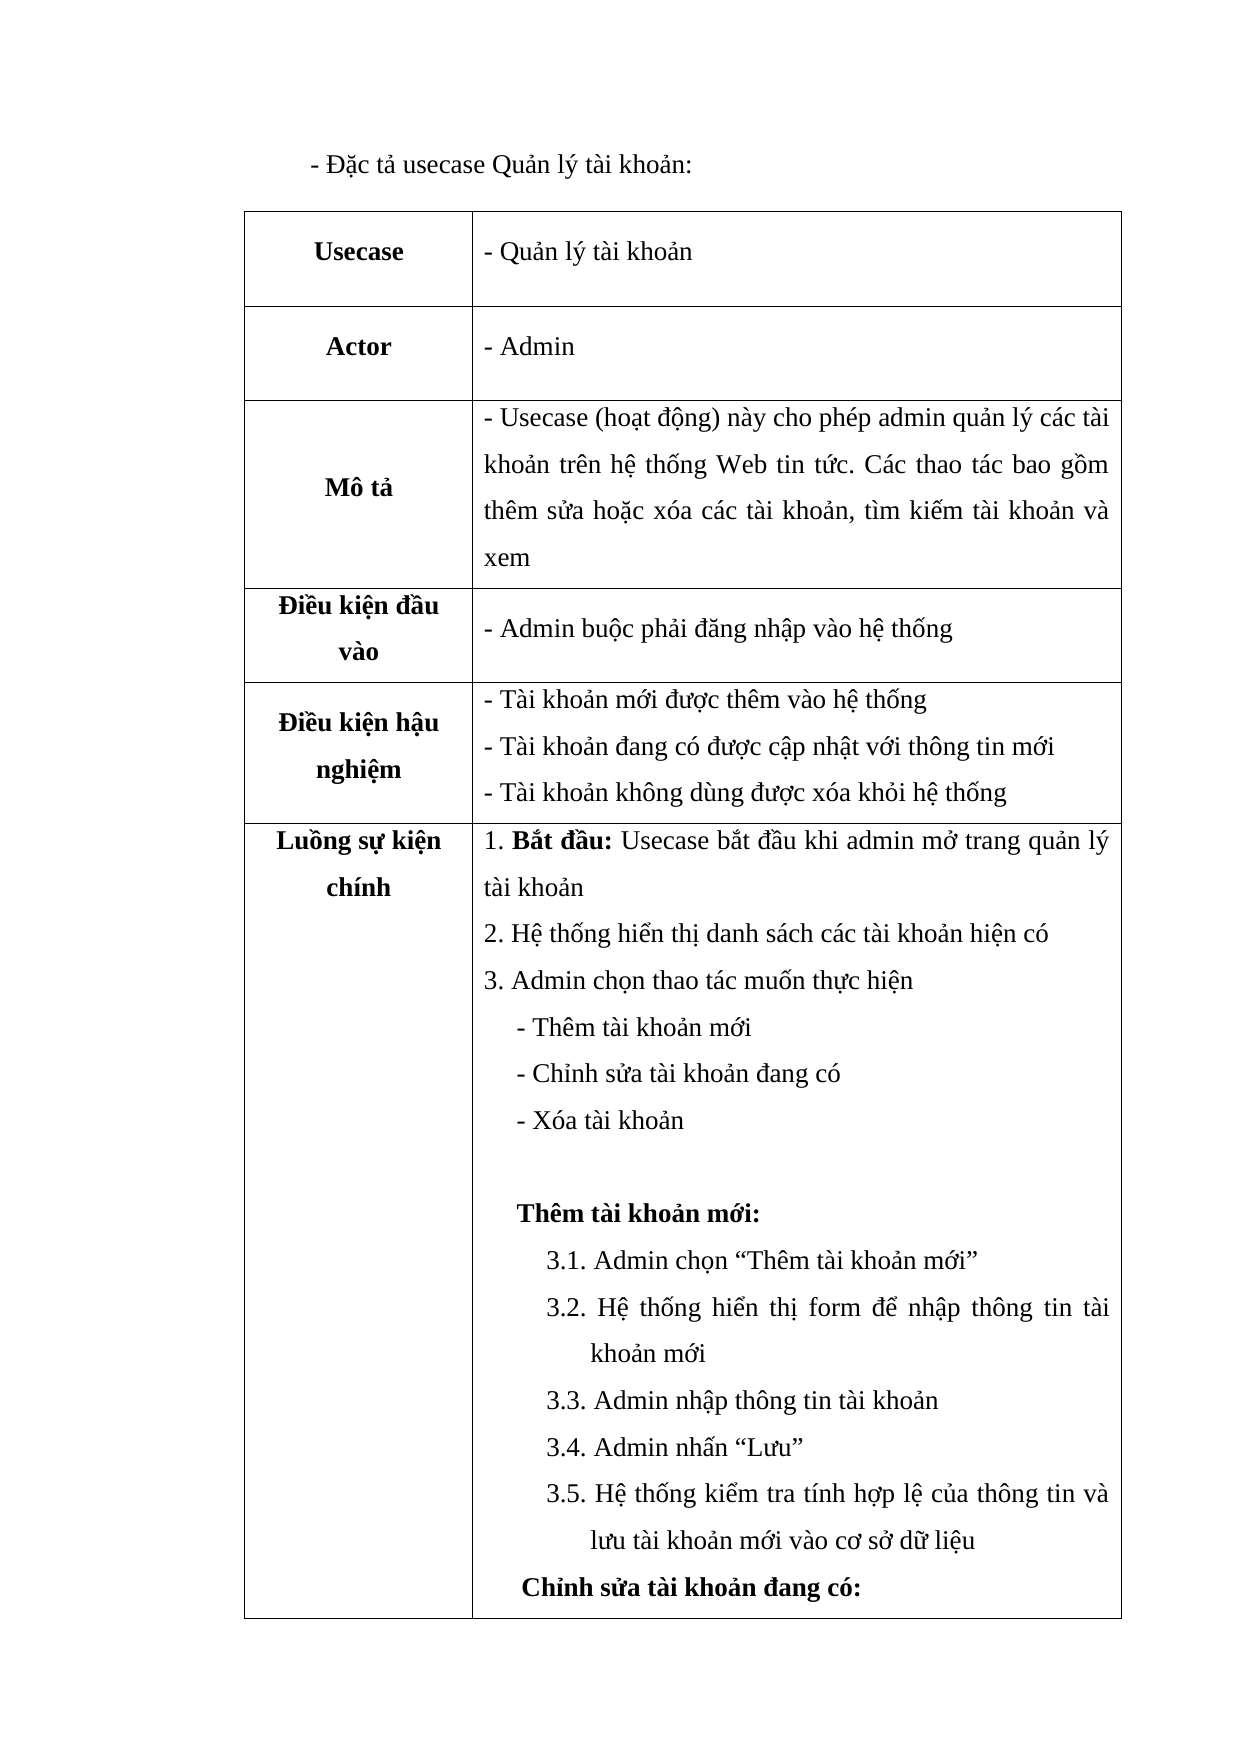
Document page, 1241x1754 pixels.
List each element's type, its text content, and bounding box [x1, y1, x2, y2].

table_cell - Admin [473, 307, 1121, 400]
table_cell Điều kiện hậu nghiệm [245, 683, 472, 823]
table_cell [473, 824, 1121, 1618]
table_cell - Tài khoản mới được thêm vào hệ thống - Tài khoản đang có được cập nhật với thông tin mới - Tài khoản không dùng được xóa khỏi hệ thống [473, 683, 1121, 823]
table_cell - Admin buộc phải đăng nhập vào hệ thống [473, 589, 1121, 682]
table_cell Actor [245, 307, 472, 400]
table_cell Luồng sự kiện chính [245, 824, 472, 1618]
table_header - Quản lý tài khoản [473, 212, 1121, 306]
table_cell Điều kiện đầu vào [245, 589, 472, 682]
text - Đặc tả usecase Quản lý tài khoản: [310, 148, 1122, 179]
table_cell - Usecase (hoạt động) này cho phép admin quản lý các tài khoản trên hệ thống Web tin tức. Các thao tác bao gồm thêm sửa hoặc xóa các tài khoản, tìm kiếm tài khoản và xem [473, 401, 1121, 588]
table_cell Mô tả [245, 401, 472, 588]
table_header Usecase [245, 212, 472, 306]
